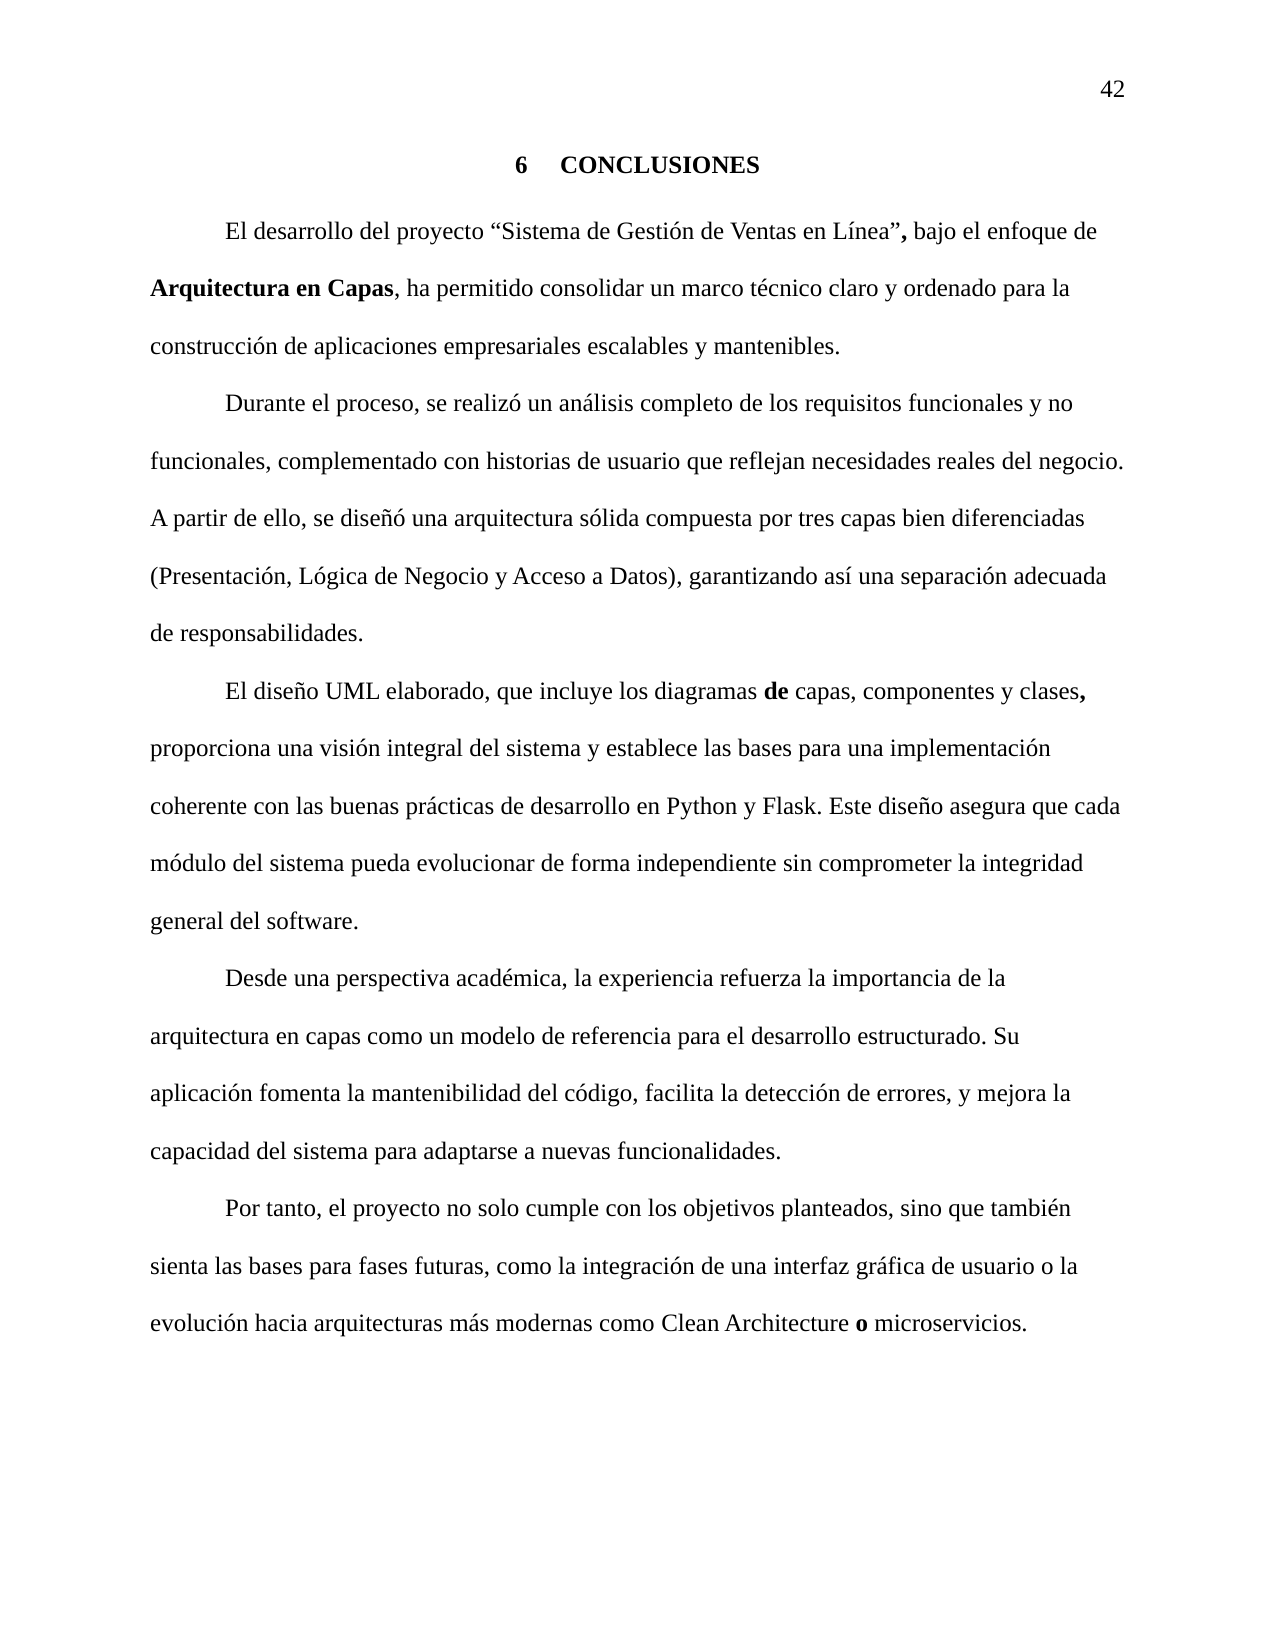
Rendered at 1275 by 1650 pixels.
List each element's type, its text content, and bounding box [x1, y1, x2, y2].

text Por tanto, el proyecto no solo cumple con los objetivos planteados, sino que también sienta las bases para fases futuras, como la integración de una interfaz gráfica de usuario o la evolución hacia arquitecturas más modernas como Clean Architecture o microservicios. [150, 1193, 1125, 1337]
text El desarrollo del proyecto “Sistema de Gestión de Ventas en Línea”, bajo el enfoque de Arquitectura en Capas, ha permitido consolidar un marco técnico claro y ordenado para la construcción de aplicaciones empresariales escalables y mantenibles. [150, 216, 1125, 359]
text Durante el proceso, se realizó un análisis completo de los requisitos funcionales y no funcionales, complementado con historias de usuario que reflejan necesidades reales del negocio. A partir de ello, se diseñó una arquitectura sólida compuesta por tres capas bien diferenciadas (Presentación, Lógica de Negocio y Acceso a Datos), garantizando así una separación adecuada de responsabilidades. [150, 388, 1125, 647]
text Desde una perspectiva académica, la experiencia refuerza la importancia de la arquitectura en capas como un modelo de referencia para el desarrollo estructurado. Su aplicación fomenta la mantenibilidad del código, facilita la detección de errores, y mejora la capacidad del sistema para adaptarse a nuevas funcionalidades. [150, 963, 1125, 1164]
text El diseño UML elaborado, que incluye los diagramas de capas, componentes y clases, proporciona una visión integral del sistema y establece las bases para una implementación coherente con las buenas prácticas de desarrollo en Python y Flask. Este diseño asegura que cada módulo del sistema pueda evolucionar de forma independiente sin comprometer la integridad general del software. [150, 676, 1125, 934]
subtitle Conclusiones [150, 150, 1125, 179]
